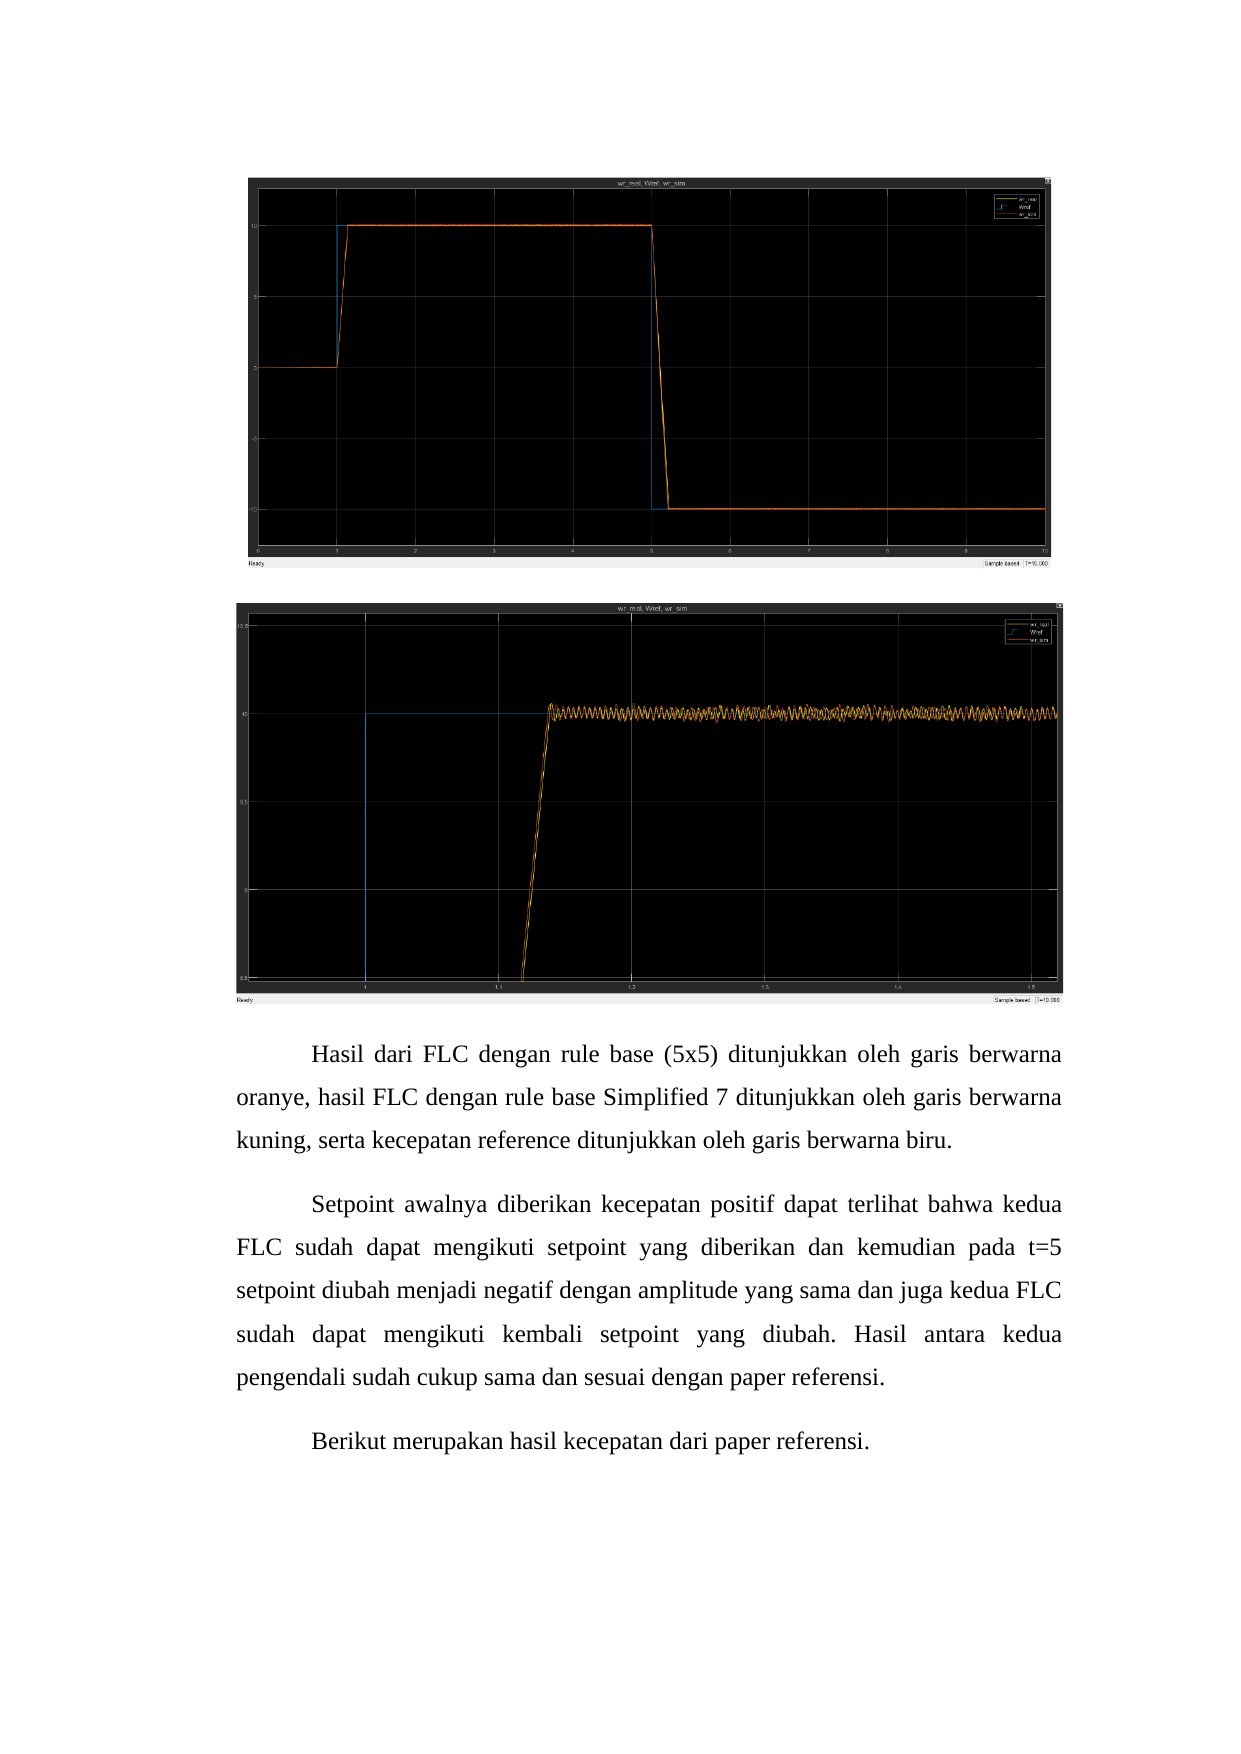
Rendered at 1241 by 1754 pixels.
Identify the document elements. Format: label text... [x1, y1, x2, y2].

picture [236, 603, 1064, 1004]
text Hasil dari FLC dengan rule base (5x5) ditunjukkan oleh garis berwarna oranye, hasil FLC dengan rule base Simplified 7 ditunjukkan oleh garis berwarna kuning, serta kecepatan reference ditunjukkan oleh garis berwarna biru. [236, 1039, 1063, 1154]
text Setpoint awalnya diberikan kecepatan positif dapat terlihat bahwa kedua FLC sudah dapat mengikuti setpoint yang diberikan dan kemudian pada t=5 setpoint diubah menjadi negatif dengan amplitude yang sama dan juga kedua FLC sudah dapat mengikuti kembali setpoint yang diubah. Hasil antara kedua pengendali sudah cukup sama dan sesuai dengan paper referensi. [236, 1189, 1063, 1391]
text Berikut merupakan hasil kecepatan dari paper referensi. [236, 1426, 1063, 1454]
picture [248, 177, 1052, 568]
